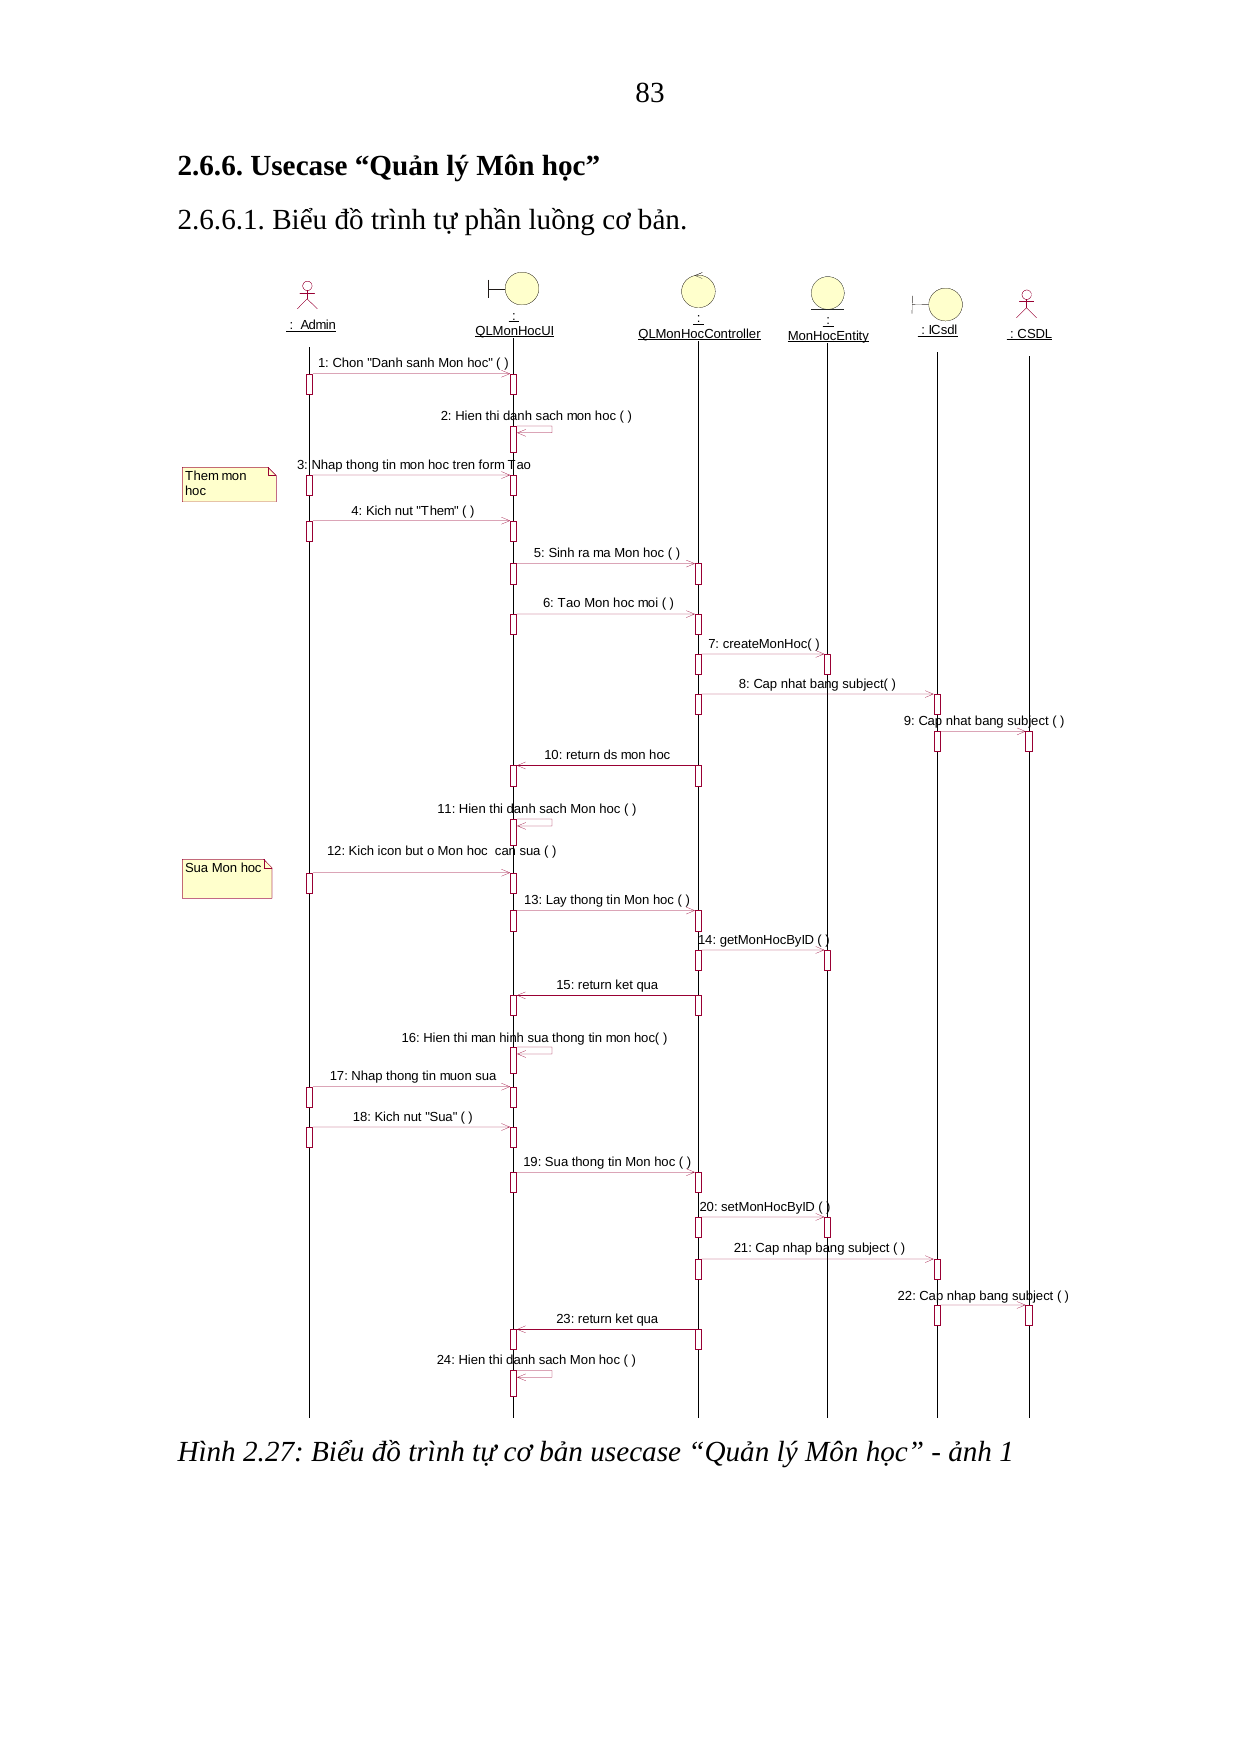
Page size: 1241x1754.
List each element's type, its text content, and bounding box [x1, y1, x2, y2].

subtitle 2.6.6. Usecase “Quản lý Môn học” [177, 148, 1122, 181]
subtitle 2.6.6.1. Biểu đồ trình tự phần luồng cơ bản. [177, 202, 1122, 236]
